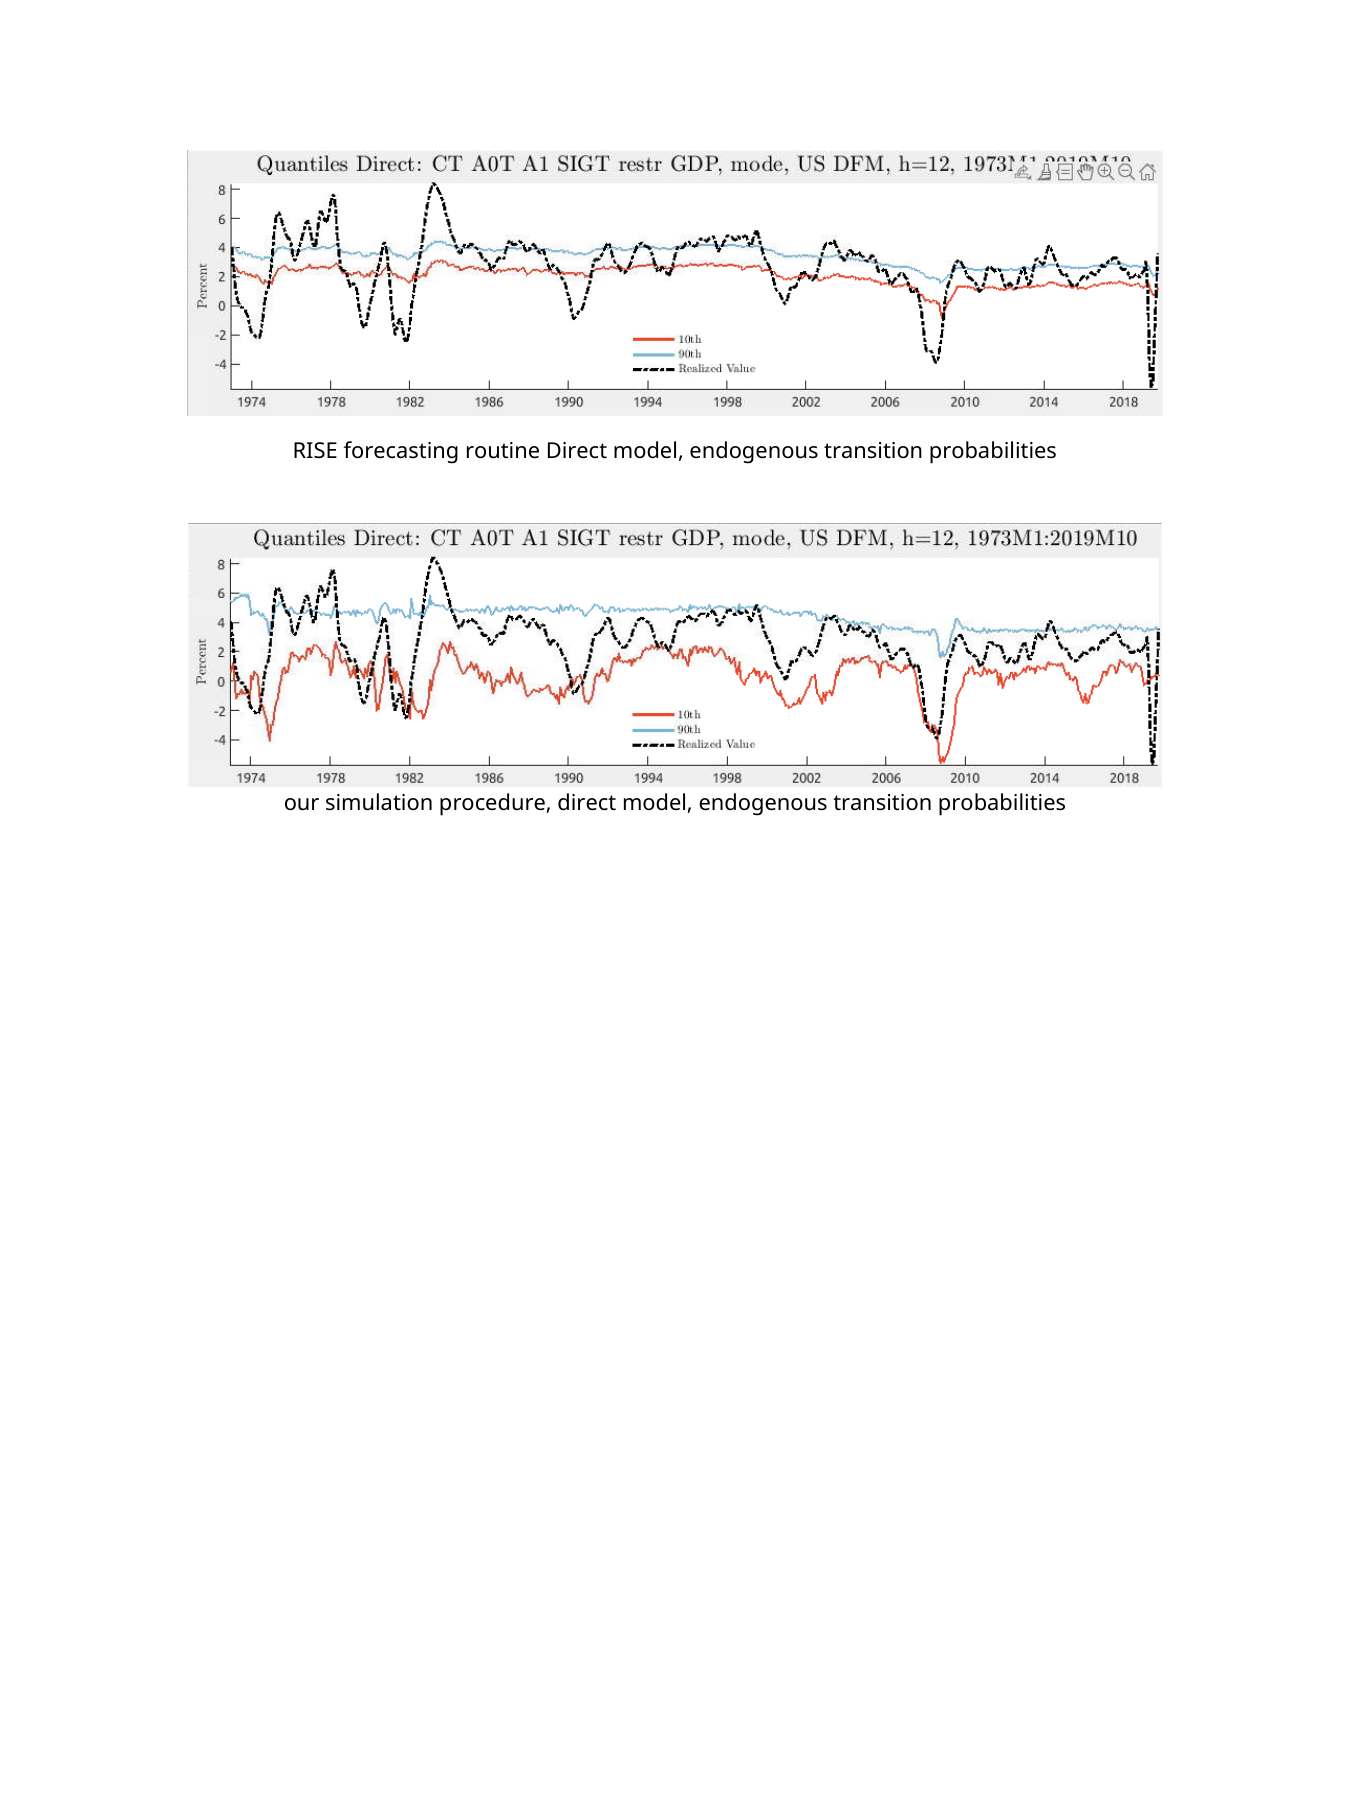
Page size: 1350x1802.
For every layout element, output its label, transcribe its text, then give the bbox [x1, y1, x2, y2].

picture [187, 150, 1163, 416]
text our simulation procedure, direct model, endogenous transition probabilities [150, 786, 1200, 816]
text RISE forecasting routine Direct model, endogenous transition probabilities [150, 434, 1200, 464]
picture [188, 523, 1162, 787]
